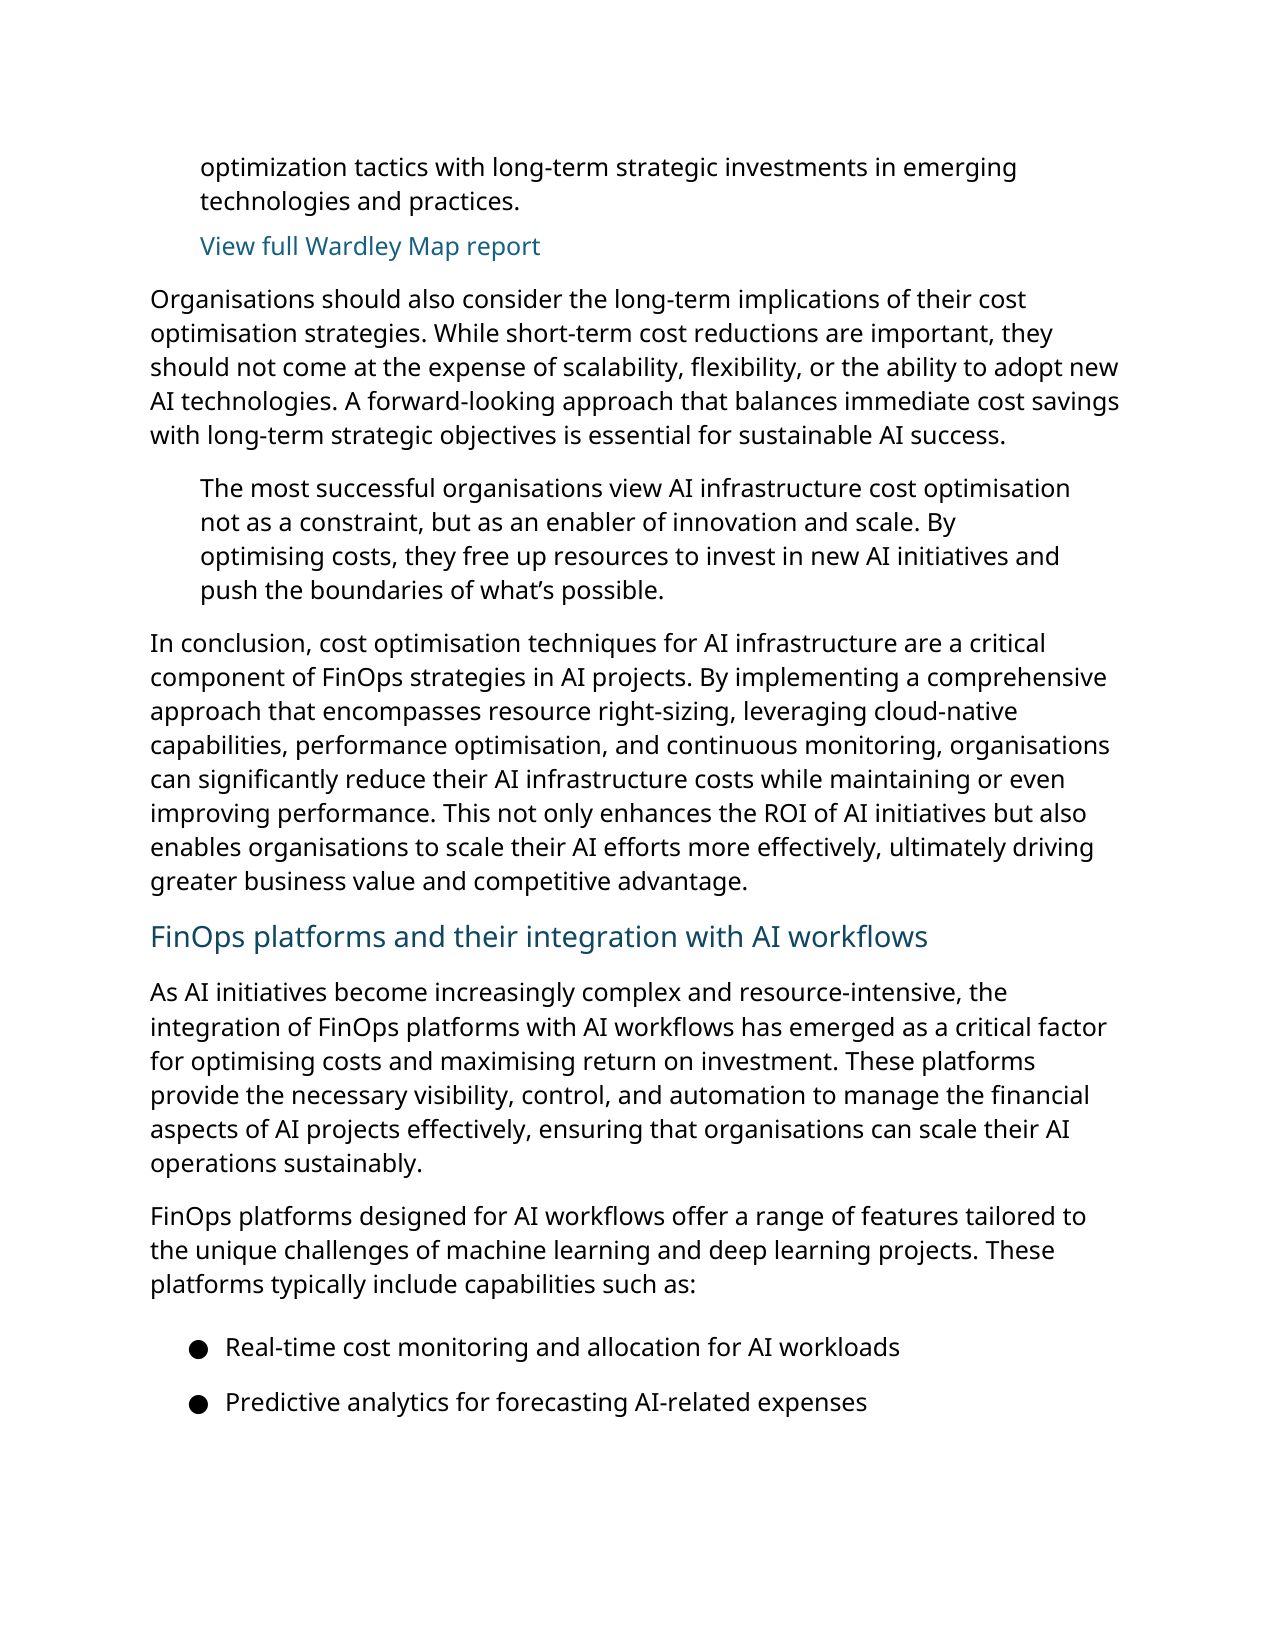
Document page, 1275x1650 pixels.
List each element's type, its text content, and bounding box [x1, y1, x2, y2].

list Predictive analytics for forecasting AI-related expenses [187, 1374, 1125, 1425]
text Organisations should also consider the long-term implications of their cost optimisation strategies. While short-term cost reductions are important, they should not come at the expense of scalability, flexibility, or the ability to adopt new AI technologies. A forward-looking approach that balances immediate cost savings with long-term strategic objectives is essential for sustainable AI success. [150, 281, 1125, 452]
text View full Wardley Map report [200, 228, 1075, 263]
text As AI initiatives become increasingly complex and resource-intensive, the integration of FinOps platforms with AI workflows has emerged as a critical factor for optimising costs and maximising return on investment. These platforms provide the necessary visibility, control, and automation to manage the financial aspects of AI projects effectively, ensuring that organisations can scale their AI operations sustainably. [150, 975, 1125, 1179]
text The most successful organisations view AI infrastructure cost optimisation not as a constraint, but as an enabler of innovation and scale. By optimising costs, they free up resources to invest in new AI initiatives and push the boundaries of what’s possible. [200, 470, 1075, 607]
subtitle FinOps platforms and their integration with AI workflows [150, 917, 1125, 956]
text In conclusion, cost optimisation techniques for AI infrastructure are a critical component of FinOps strategies in AI projects. By implementing a comprehensive approach that encompasses resource right-sizing, leveraging cloud-native capabilities, performance optimisation, and continuous monitoring, organisations can significantly reduce their AI infrastructure costs while maintaining or even improving performance. This not only enhances the ROI of AI initiatives but also enables organisations to scale their AI efforts more effectively, ultimately driving greater business value and competitive advantage. [150, 625, 1125, 898]
list Real-time cost monitoring and allocation for AI workloads [187, 1319, 1125, 1370]
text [200, 150, 1075, 218]
text FinOps platforms designed for AI workflows offer a range of features tailored to the unique challenges of machine learning and deep learning projects. These platforms typically include capabilities such as: [150, 1198, 1125, 1300]
